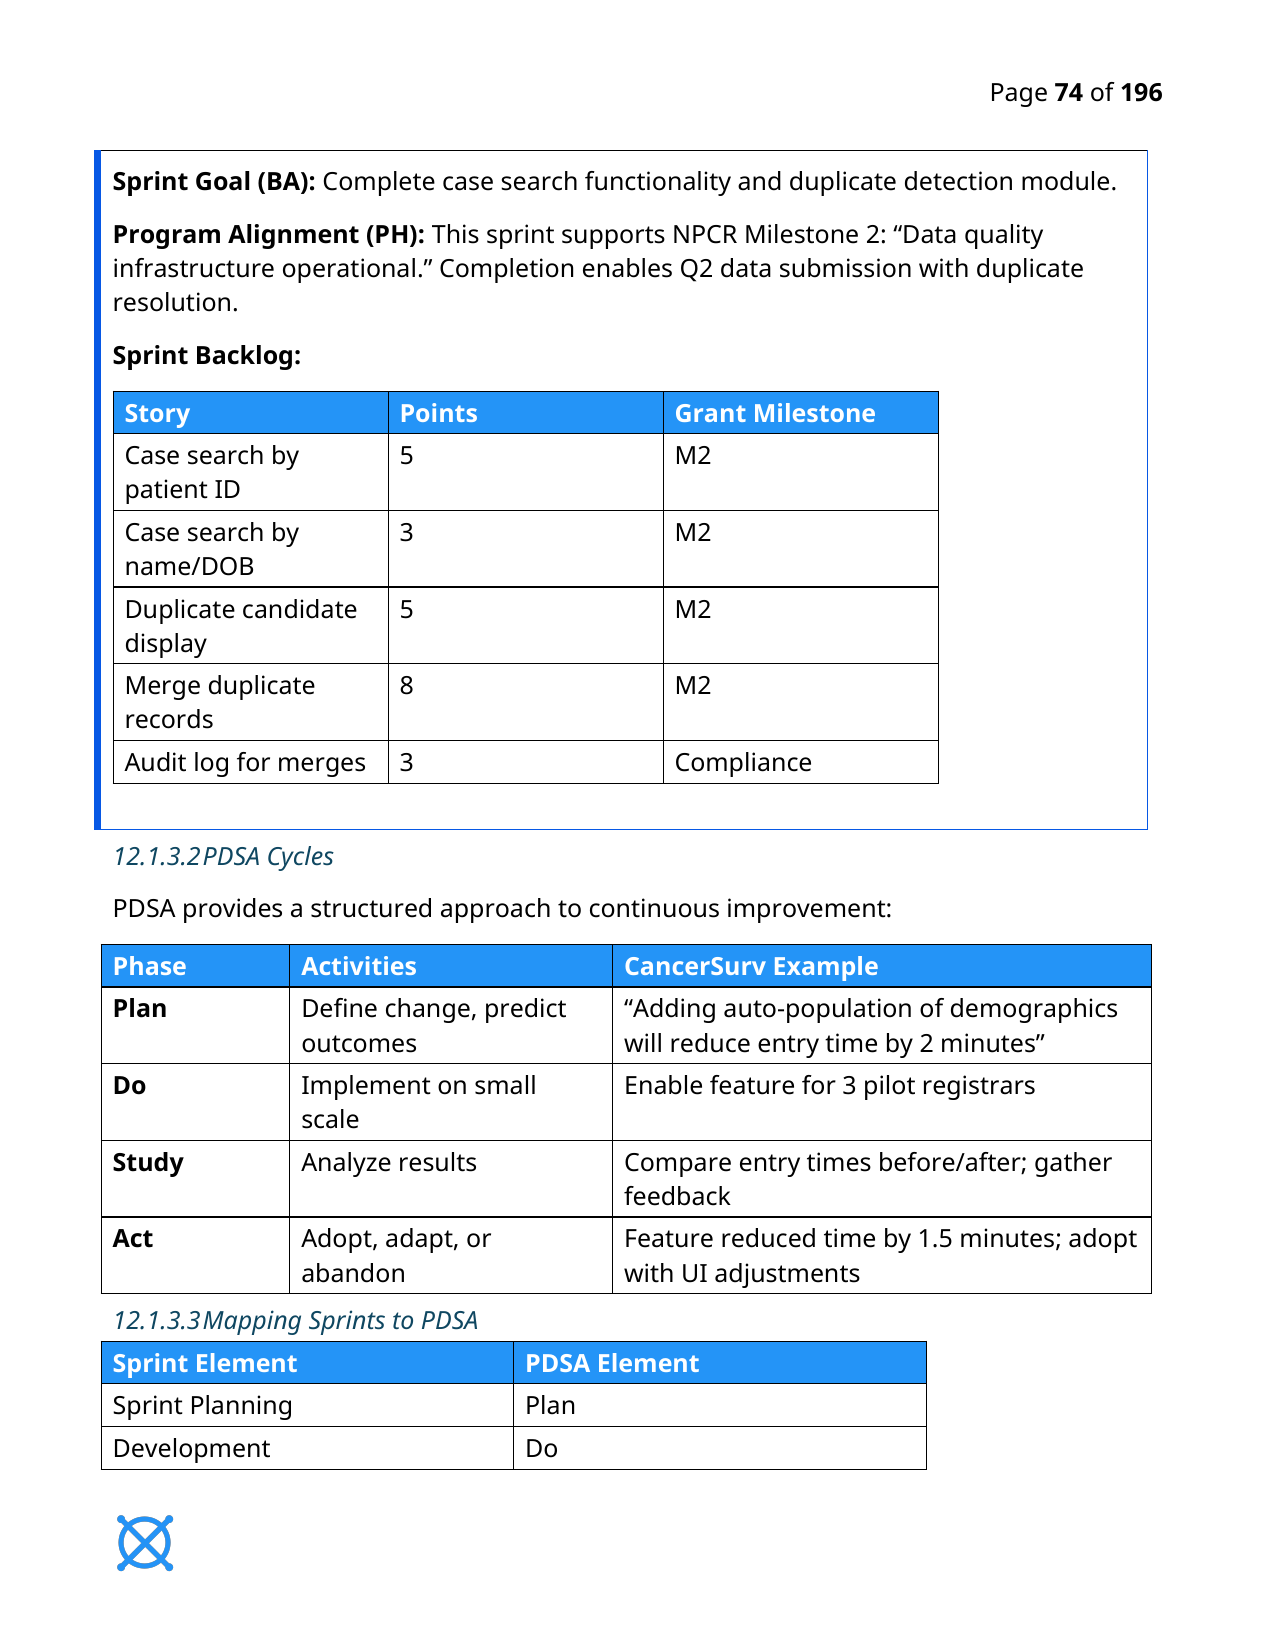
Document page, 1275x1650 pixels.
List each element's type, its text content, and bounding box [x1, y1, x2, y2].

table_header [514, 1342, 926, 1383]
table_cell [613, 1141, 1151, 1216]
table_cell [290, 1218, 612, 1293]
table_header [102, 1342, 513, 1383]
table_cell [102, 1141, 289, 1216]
picture [112, 1511, 177, 1575]
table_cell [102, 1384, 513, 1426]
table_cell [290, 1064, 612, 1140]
subtitle PDSA Cycles [112, 838, 1162, 872]
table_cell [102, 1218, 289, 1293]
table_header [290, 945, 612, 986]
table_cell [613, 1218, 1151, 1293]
subtitle Mapping Sprints to PDSA [112, 1302, 1162, 1336]
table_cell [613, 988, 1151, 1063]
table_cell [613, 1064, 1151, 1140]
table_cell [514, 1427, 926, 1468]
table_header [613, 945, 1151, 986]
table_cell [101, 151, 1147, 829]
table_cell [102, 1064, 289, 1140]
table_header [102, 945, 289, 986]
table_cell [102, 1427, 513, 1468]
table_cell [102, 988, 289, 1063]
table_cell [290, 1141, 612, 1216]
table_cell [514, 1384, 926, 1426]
text PDSA provides a structured approach to continuous improvement: [112, 891, 1162, 925]
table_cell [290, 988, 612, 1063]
